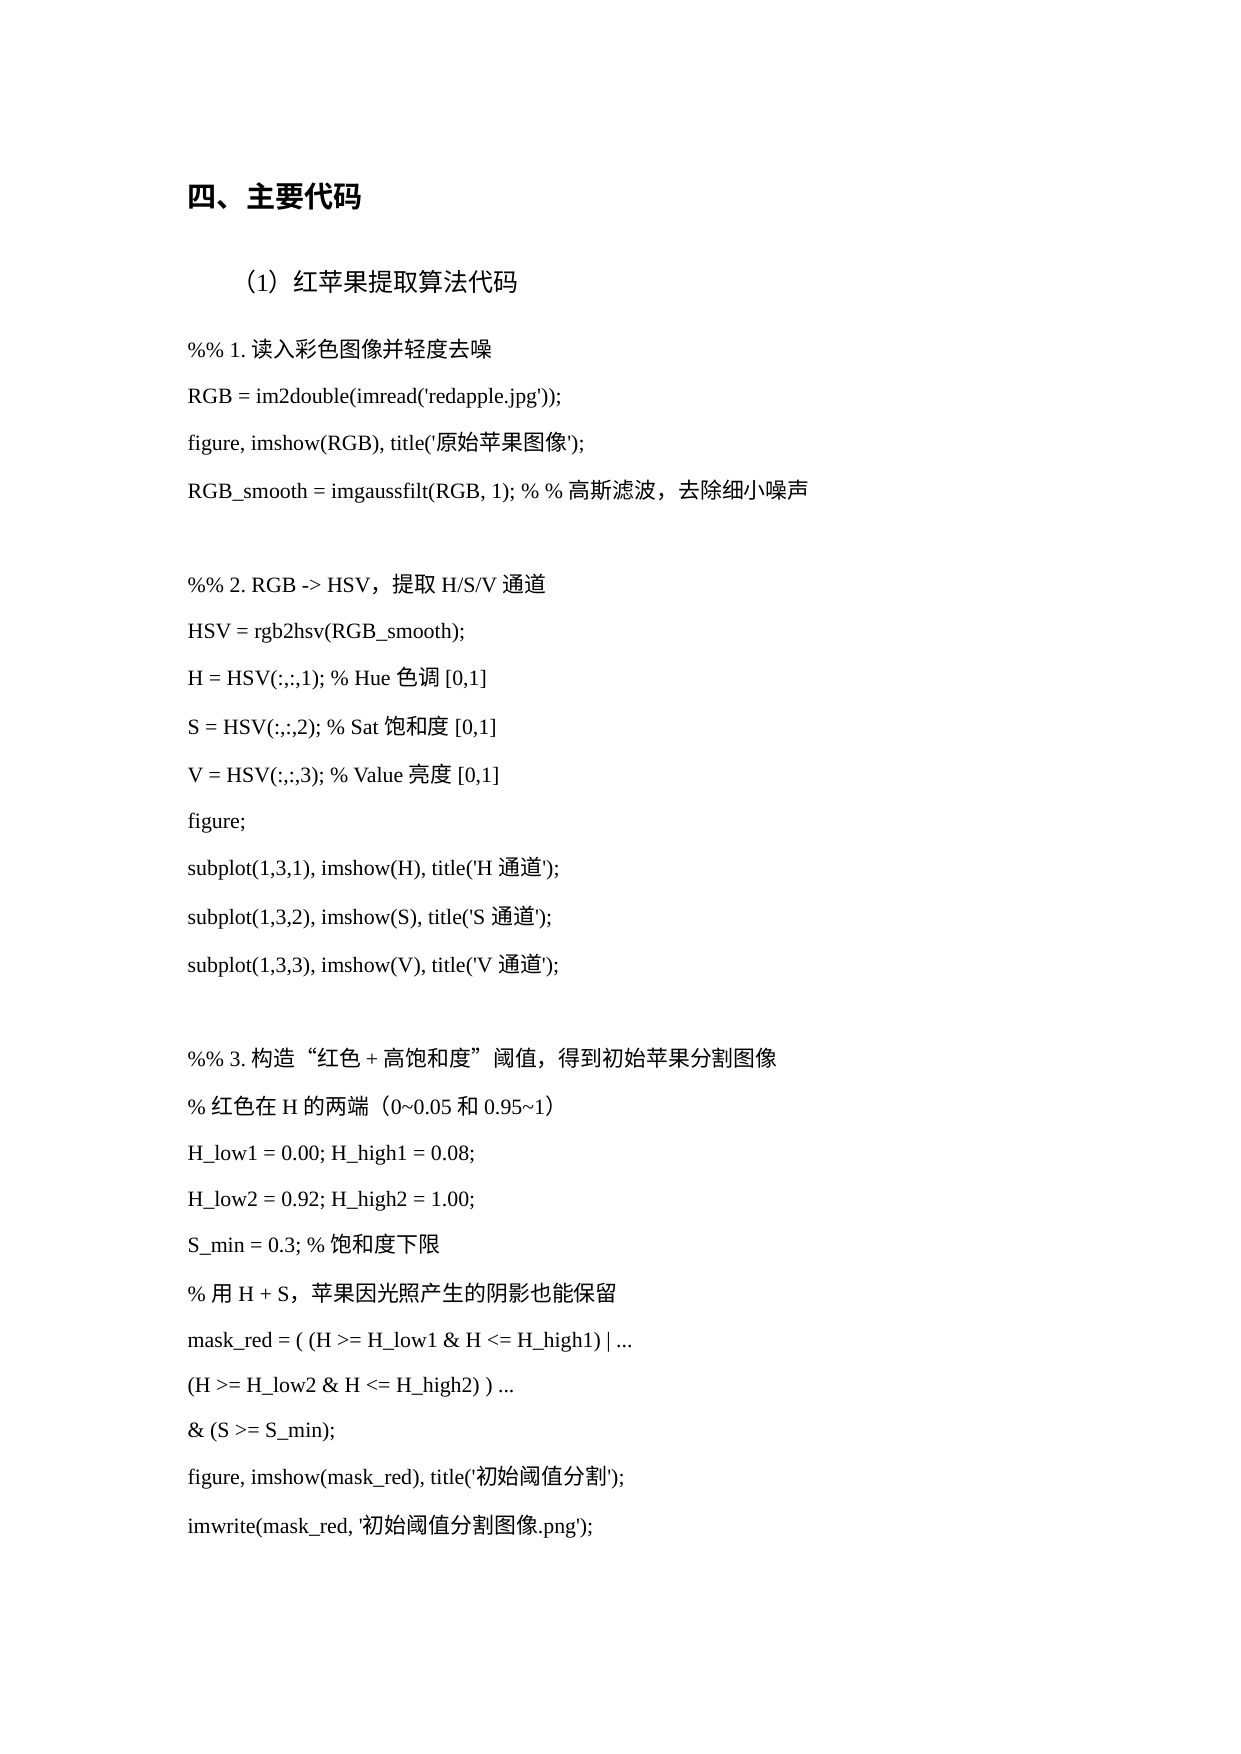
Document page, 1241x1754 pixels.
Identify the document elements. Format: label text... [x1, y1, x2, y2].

list S = HSV(:,:,2); % Sat 饱和度 [0,1] [187, 708, 1053, 741]
list %% 2. RGB -> HSV，提取 H/S/V 通道 [187, 566, 1053, 599]
list % 红色在 H 的两端（0~0.05 和 0.95~1） [187, 1088, 1053, 1121]
list H_low2 = 0.92; H_high2 = 1.00; [187, 1182, 1053, 1214]
list RGB_smooth = imgaussfilt(RGB, 1); % % 高斯滤波，去除细小噪声 [187, 473, 1053, 506]
list 四、主要代码 [187, 162, 1053, 227]
list HSV = rgb2hsv(RGB_smooth); [187, 615, 1053, 647]
list subplot(1,3,2), imshow(S), title('S 通道'); [187, 898, 1053, 931]
list imwrite(mask_red, '初始阈值分割图像.png'); [187, 1507, 1053, 1540]
list figure; [187, 805, 1053, 837]
list V = HSV(:,:,3); % Value 亮度 [0,1] [187, 757, 1053, 789]
list S_min = 0.3; % 饱和度下限 [187, 1227, 1053, 1259]
list & (S >= S_min); [187, 1414, 1053, 1446]
list （1）红苹果提取算法代码 [187, 248, 1053, 313]
list (H >= H_low2 & H <= H_high2) ) ... [187, 1369, 1053, 1401]
list figure, imshow(mask_red), title('初始阈值分割'); [187, 1459, 1053, 1491]
list %% 1. 读入彩色图像并轻度去噪 [187, 331, 1053, 364]
list H_low1 = 0.00; H_high1 = 0.08; [187, 1137, 1053, 1169]
list subplot(1,3,3), imshow(V), title('V 通道'); [187, 947, 1053, 979]
list %% 3. 构造“红色 + 高饱和度”阈值，得到初始苹果分割图像 [187, 1040, 1053, 1073]
list mask_red = ( (H >= H_low1 & H <= H_high1) | ... [187, 1324, 1053, 1356]
list H = HSV(:,:,1); % Hue 色调 [0,1] [187, 660, 1053, 692]
list % 用 H + S，苹果因光照产生的阴影也能保留 [187, 1275, 1053, 1308]
list RGB = im2double(imread('redapple.jpg')); [187, 379, 1053, 412]
list figure, imshow(RGB), title('原始苹果图像'); [187, 425, 1053, 457]
list subplot(1,3,1), imshow(H), title('H 通道'); [187, 850, 1053, 882]
